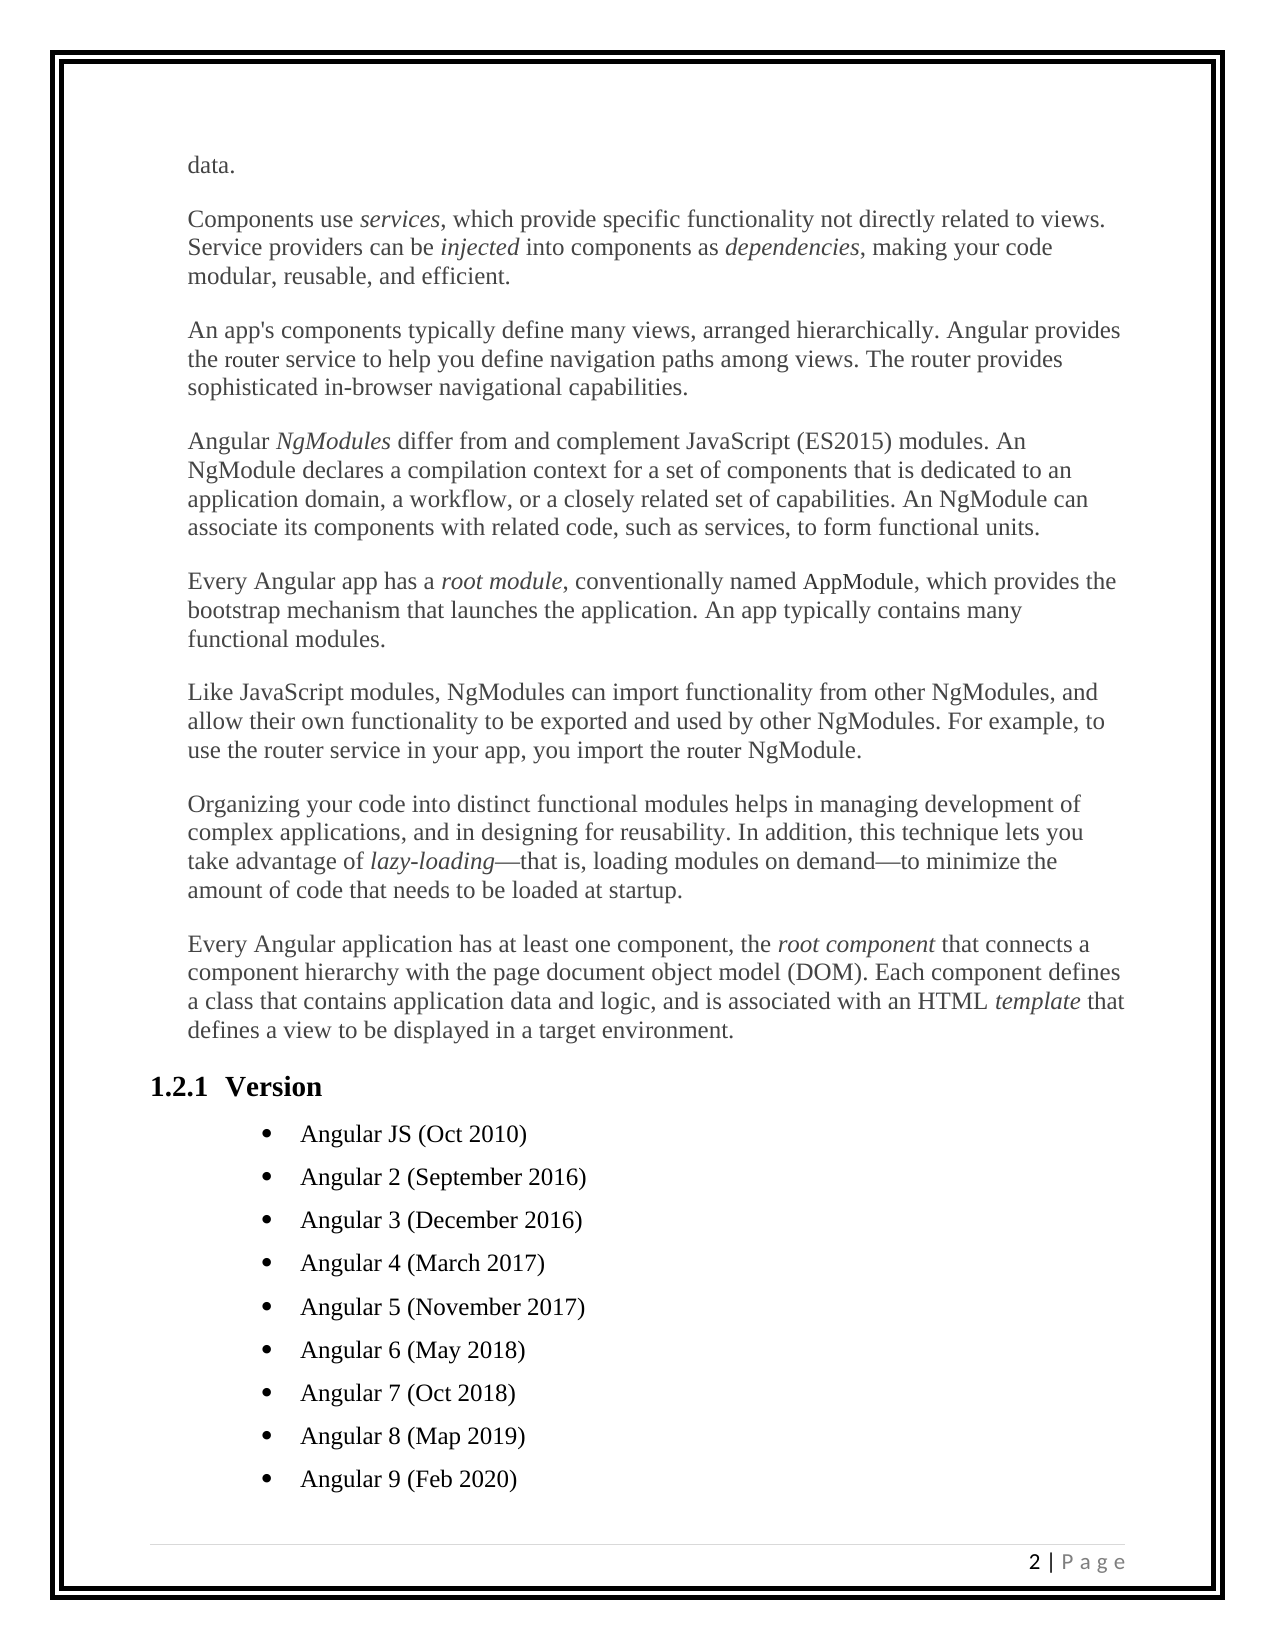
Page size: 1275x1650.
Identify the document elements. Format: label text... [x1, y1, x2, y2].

text Components use services, which provide specific functionality not directly related to views. Service providers can be injected into components as dependencies, making your code modular, reusable, and efficient. [187, 204, 1125, 290]
list Angular 6 (May 2018) [262, 1335, 1125, 1363]
list Angular 9 (Feb 2020) [262, 1464, 1125, 1493]
list Angular 8 (Map 2019) [262, 1421, 1125, 1450]
list Angular 4 (March 2017) [262, 1248, 1125, 1277]
text Angular NgModules differ from and complement JavaScript (ES2015) modules. An NgModule declares a compilation context for a set of components that is dedicated to an application domain, a workflow, or a closely related set of capabilities. An NgModule can associate its components with related code, such as services, to form functional units. [187, 426, 1125, 541]
text Every Angular app has a root module, conventionally named AppModule, which provides the bootstrap mechanism that launches the application. An app typically contains many functional modules. [187, 566, 1125, 652]
list Angular JS (Oct 2010) [262, 1119, 1125, 1148]
list Angular 3 (December 2016) [262, 1205, 1125, 1234]
text Every Angular application has at least one component, the root component that connects a component hierarchy with the page document object model (DOM). Each component defines a class that contains application data and logic, and is associated with an HTML template that defines a view to be displayed in a target environment. [187, 929, 1125, 1044]
list Version [150, 1069, 1125, 1102]
list Angular 2 (September 2016) [262, 1162, 1125, 1191]
text Organizing your code into distinct functional modules helps in managing development of complex applications, and in designing for reusability. In addition, this technique lets you take advantage of lazy-loading—that is, loading modules on demand—to minimize the amount of code that needs to be loaded at startup. [187, 789, 1125, 904]
text data. [150, 150, 1125, 179]
list Angular 7 (Oct 2018) [262, 1378, 1125, 1407]
text An app's components typically define many views, arranged hierarchically. Angular provides the router service to help you define navigation paths among views. The router provides sophisticated in-browser navigational capabilities. [187, 315, 1125, 401]
list Angular 5 (November 2017) [262, 1292, 1125, 1320]
text Like JavaScript modules, NgModules can import functionality from other NgModules, and allow their own functionality to be exported and used by other NgModules. For example, to use the router service in your app, you import the router NgModule. [187, 677, 1125, 764]
